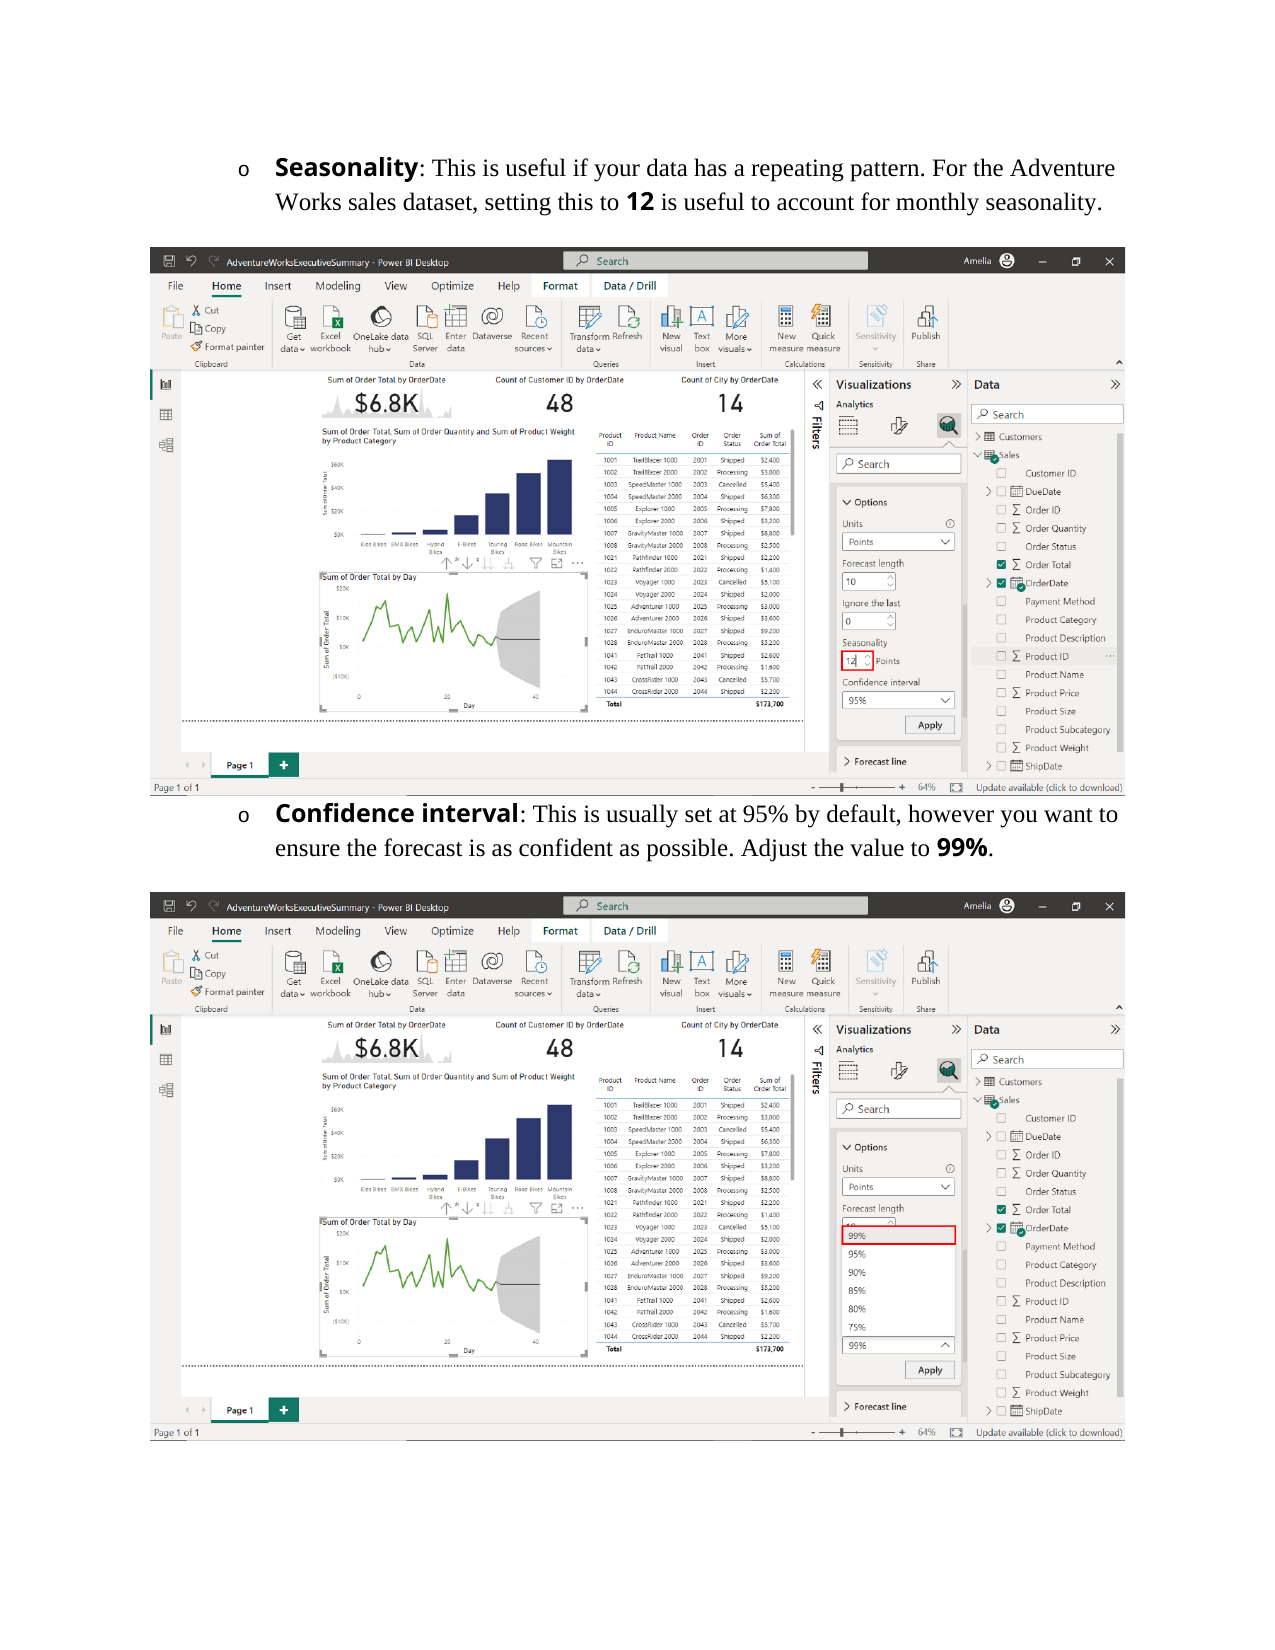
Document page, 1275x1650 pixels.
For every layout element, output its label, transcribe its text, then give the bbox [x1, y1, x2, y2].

list Seasonality: This is useful if your data has a repeating pattern. For the Adventure Works sales dataset, setting this to 12 is useful to account for monthly seasonality. [237, 150, 1125, 218]
list Confidence interval: This is usually set at 95% by default, however you want to ensure the forecast is as confident as possible. Adjust the value to 99%. [237, 796, 1125, 864]
picture [150, 892, 1125, 1441]
picture [150, 247, 1125, 796]
